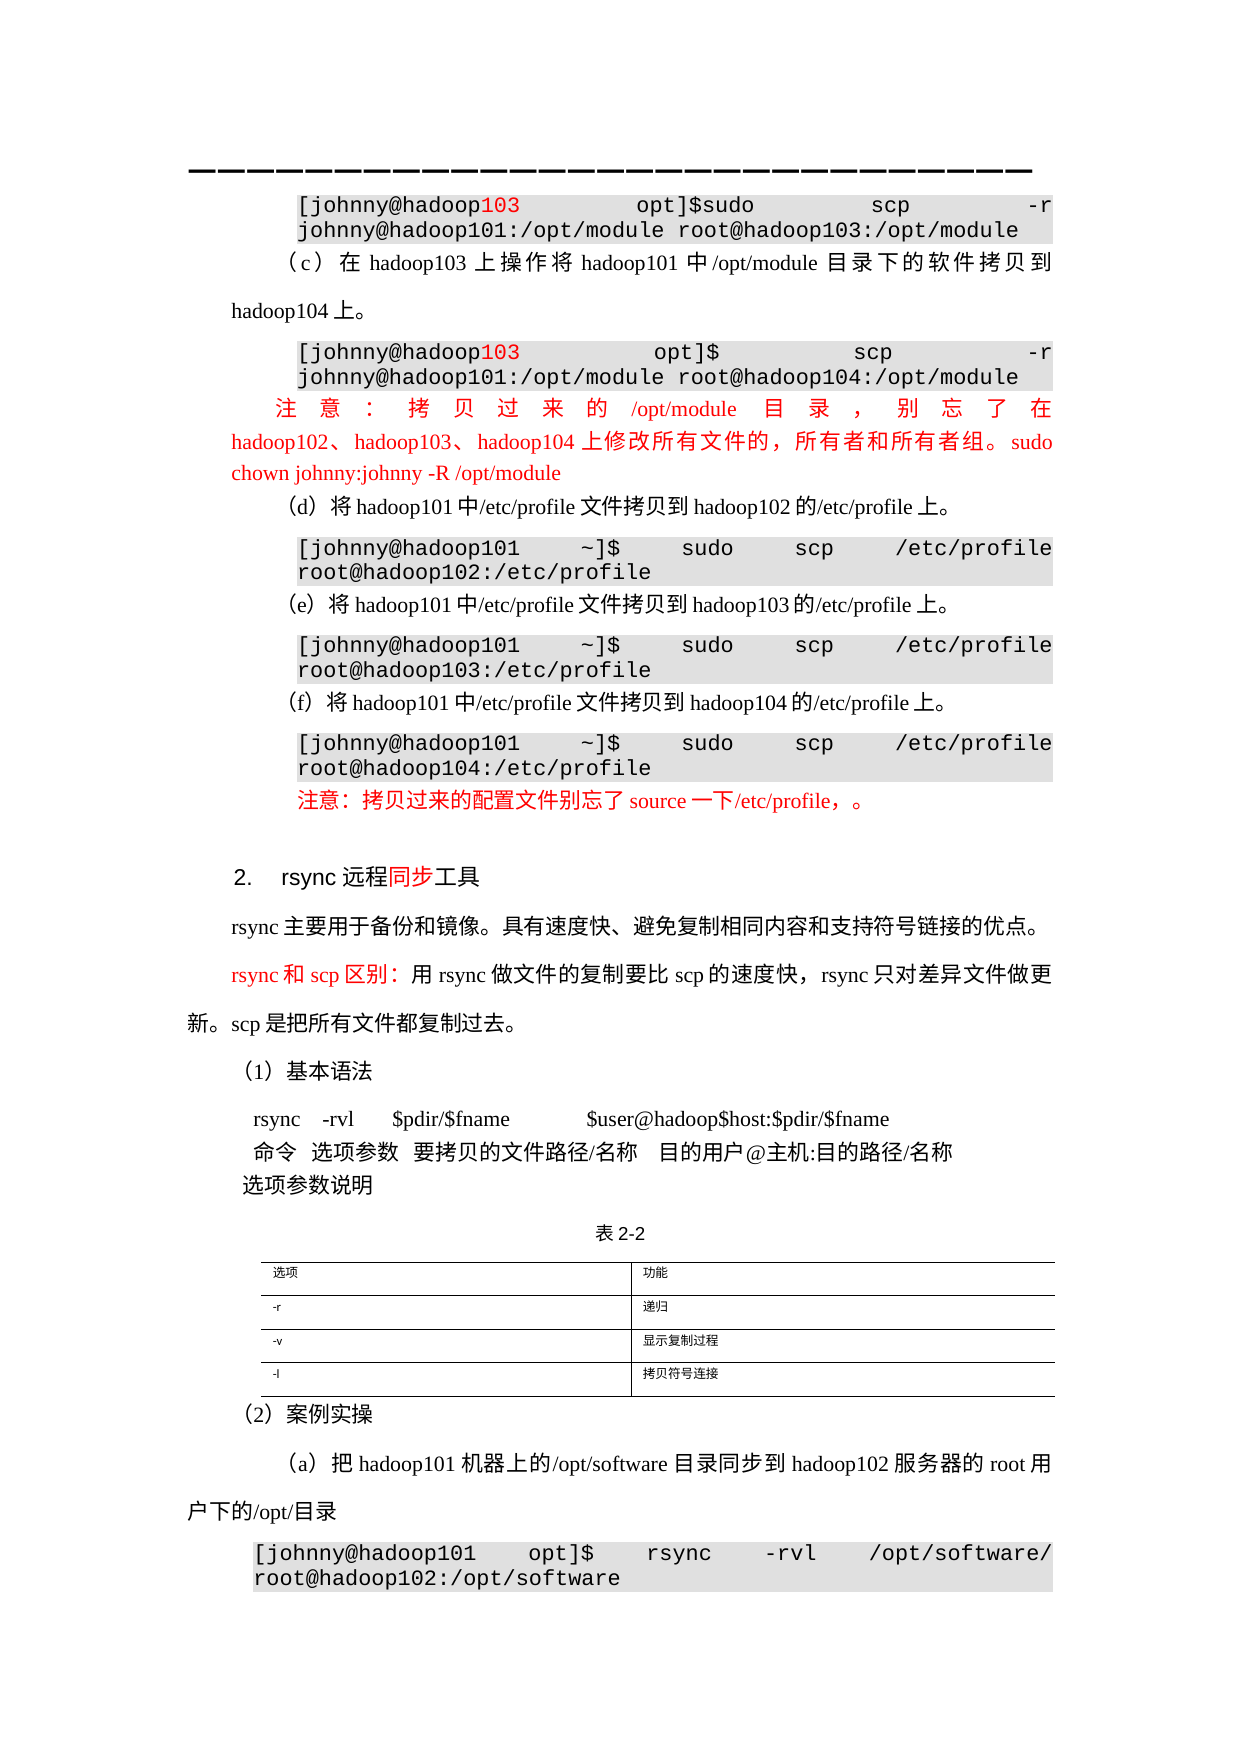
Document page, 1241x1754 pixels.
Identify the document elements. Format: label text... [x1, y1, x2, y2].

text （f）将hadoop101中/etc/profile文件拷贝到hadoop104的/etc/profile上。 [231, 684, 1053, 717]
text rsync和scp区别：用rsync做文件的复制要比scp的速度快，rsync只对差异文件做更新。scp是把所有文件都复制过去。 [187, 957, 1053, 1038]
text （d）将hadoop101中/etc/profile文件拷贝到hadoop102的/etc/profile上。 [231, 488, 1053, 521]
table_cell -r [261, 1296, 631, 1329]
text rsync主要用于备份和镜像。具有速度快、避免复制相同内容和支持符号链接的优点。 [187, 908, 1053, 941]
text [johnny@hadoop101 ~]$ sudo scp /etc/profile root@hadoop103:/etc/profile [297, 635, 1053, 684]
table_cell 拷贝符号连接 [632, 1363, 1055, 1396]
table_cell 显示复制过程 [632, 1330, 1055, 1362]
text 命令 选项参数 要拷贝的文件路径/名称 目的用户@主机:目的路径/名称 [209, 1135, 1053, 1167]
text （a）把hadoop101机器上的/opt/software目录同步到hadoop102服务器的root用户下的/opt/目录 [187, 1445, 1053, 1526]
text 选项参数说明 [187, 1167, 1053, 1200]
table_header 功能 [632, 1263, 1055, 1295]
table_header 选项 [261, 1263, 631, 1295]
table_cell -v [261, 1330, 631, 1362]
text 表2-2 [187, 1216, 1053, 1248]
text （1）基本语法 [187, 1054, 1053, 1086]
table_cell -l [261, 1363, 631, 1396]
text [johnny@hadoop101 opt]$ rsync -rvl /opt/software/ root@hadoop102:/opt/software [253, 1542, 1053, 1592]
text （2）案例实操 [187, 1397, 1053, 1429]
text （e）将hadoop101中/etc/profile文件拷贝到hadoop103的/etc/profile上。 [231, 586, 1053, 619]
text 注意：拷贝过来的/opt/module目录，别忘了在hadoop102、hadoop103、hadoop104上修改所有文件的，所有者和所有者组。sudo chown johnny:johnny -R /opt/module [231, 391, 1053, 488]
text [johnny@hadoop101 ~]$ sudo scp /etc/profile root@hadoop102:/etc/profile [297, 537, 1053, 586]
text 注意：拷贝过来的配置文件别忘了source一下/etc/profile，。 [231, 782, 1053, 815]
text [johnny@hadoop103 opt]$sudo scp -r johnny@hadoop101:/opt/module root@hadoop103:/opt/module [297, 195, 1053, 244]
text [johnny@hadoop101 ~]$ sudo scp /etc/profile root@hadoop104:/etc/profile [297, 733, 1053, 782]
text （c）在hadoop103上操作将hadoop101中/opt/module目录下的软件拷贝到hadoop104上。 [231, 244, 1053, 326]
text [johnny@hadoop103 opt]$ scp -r johnny@hadoop101:/opt/module root@hadoop104:/opt/module [297, 341, 1053, 391]
text rsync -rvl $pdir/$fname $user@hadoop$host:$pdir/$fname [209, 1102, 1053, 1135]
text 2. rsync 远程同步工具 [187, 843, 1053, 908]
table_cell 递归 [632, 1296, 1055, 1329]
